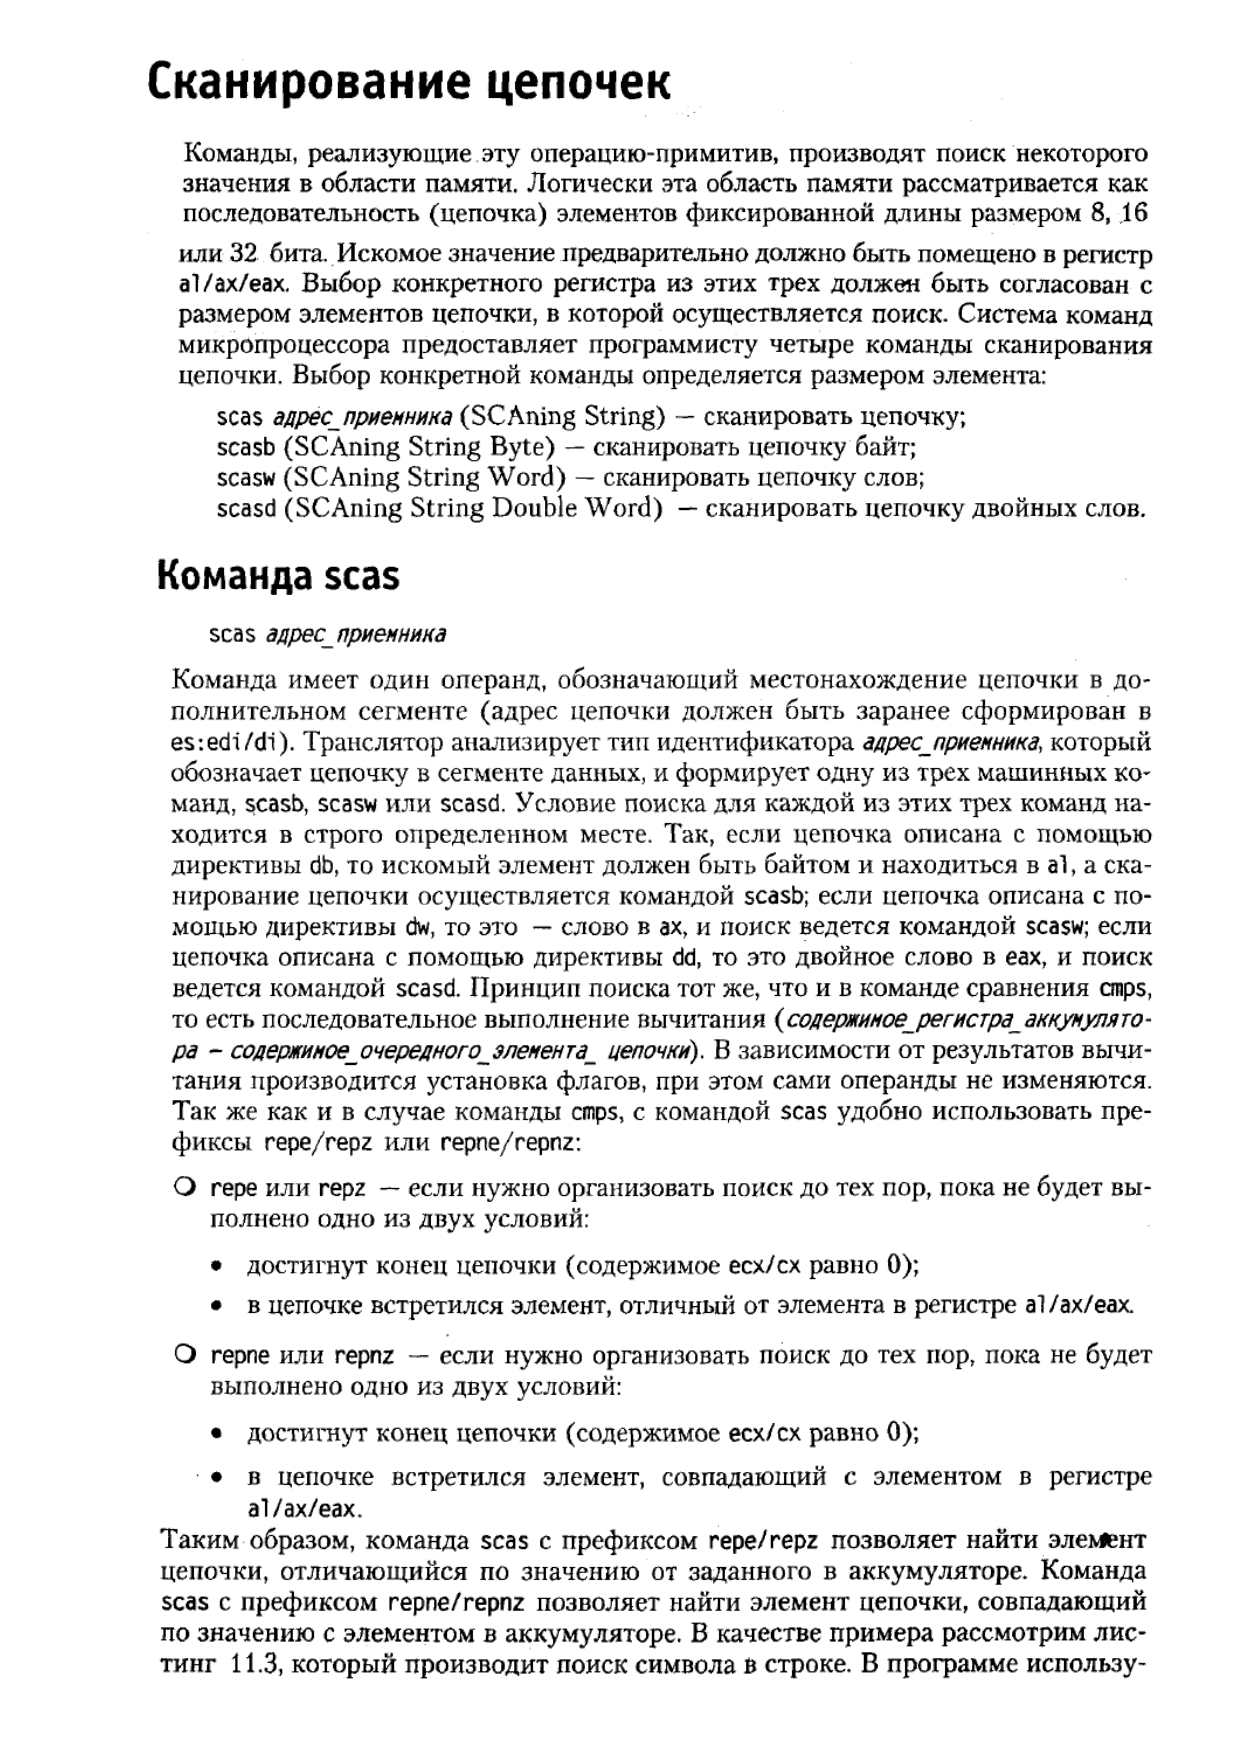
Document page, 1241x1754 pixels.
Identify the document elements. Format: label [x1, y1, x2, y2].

picture [147, 238, 1157, 523]
picture [147, 547, 1157, 1519]
picture [147, 1522, 1157, 1682]
picture [147, 44, 1157, 234]
